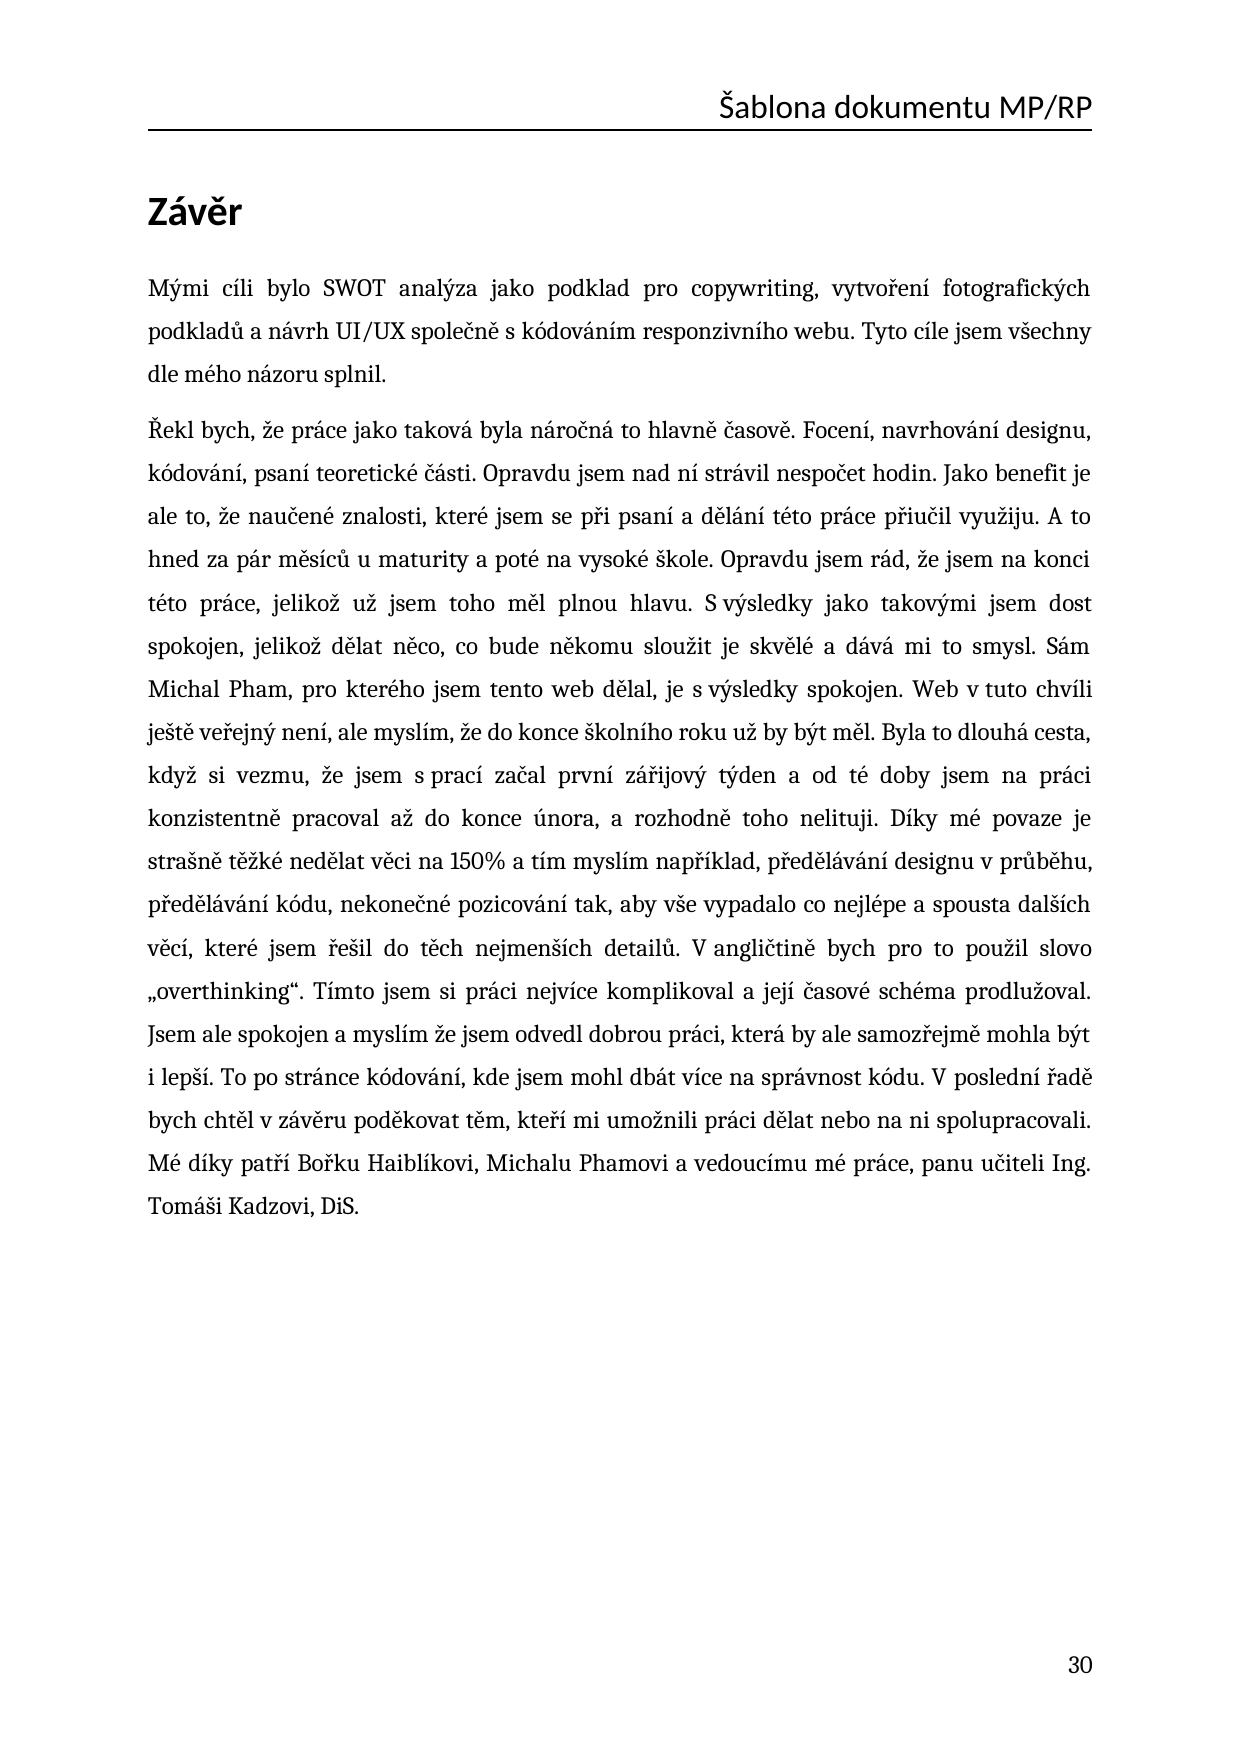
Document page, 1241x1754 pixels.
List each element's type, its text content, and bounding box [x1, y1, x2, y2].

text Řekl bych, že práce jako taková byla náročná to hlavně časově. Focení, navrhování designu, kódování, psaní teoretické části. Opravdu jsem nad ní strávil nespočet hodin. Jako benefit je ale to, že naučené znalosti, které jsem se při psaní a dělání této práce přiučil využiju. A to hned za pár měsíců u maturity a poté na vysoké škole. Opravdu jsem rád, že jsem na konci této práce, jelikož už jsem toho měl plnou hlavu. S výsledky jako takovými jsem dost spokojen, jelikož dělat něco, co bude někomu sloužit je skvělé a dává mi to smysl. Sám Michal Pham, pro kterého jsem tento web dělal, je s výsledky spokojen. Web v tuto chvíli ještě veřejný není, ale myslím, že do konce školního roku už by být měl. Byla to dlouhá cesta, když si vezmu, že jsem s prací začal první zářijový týden a od té doby jsem na práci konzistentně pracoval až do konce února, a rozhodně toho nelituji. Díky mé povaze je strašně těžké nedělat věci na 150% a tím myslím například, předělávání designu v průběhu, předělávání kódu, nekonečné pozicování tak, aby vše vypadalo co nejlépe a spousta dalších věcí, které jsem řešil do těch nejmenších detailů. V angličtině bych pro to použil slovo „overthinking“. Tímto jsem si práci nejvíce komplikoval a její časové schéma prodlužoval. Jsem ale spokojen a myslím že jsem odvedl dobrou práci, která by ale samozřejmě mohla být i lepší. To po stránce kódování, kde jsem mohl dbát více na správnost kódu. V poslední řadě bych chtěl v závěru poděkovat těm, kteří mi umožnili práci dělat nebo na ni spolupracovali. Mé díky patří Bořku Haiblíkovi, Michalu Phamovi a vedoucímu mé práce, panu učiteli Ing. Tomáši Kadzovi, DiS. [148, 416, 1092, 1221]
text Mými cíli bylo SWOT analýza jako podklad pro copywriting, vytvoření fotografických podkladů a návrh UI/UX společně s kódováním responzivního webu. Tyto cíle jsem všechny dle mého názoru splnil. [148, 274, 1092, 389]
text Závěr [148, 185, 1092, 236]
